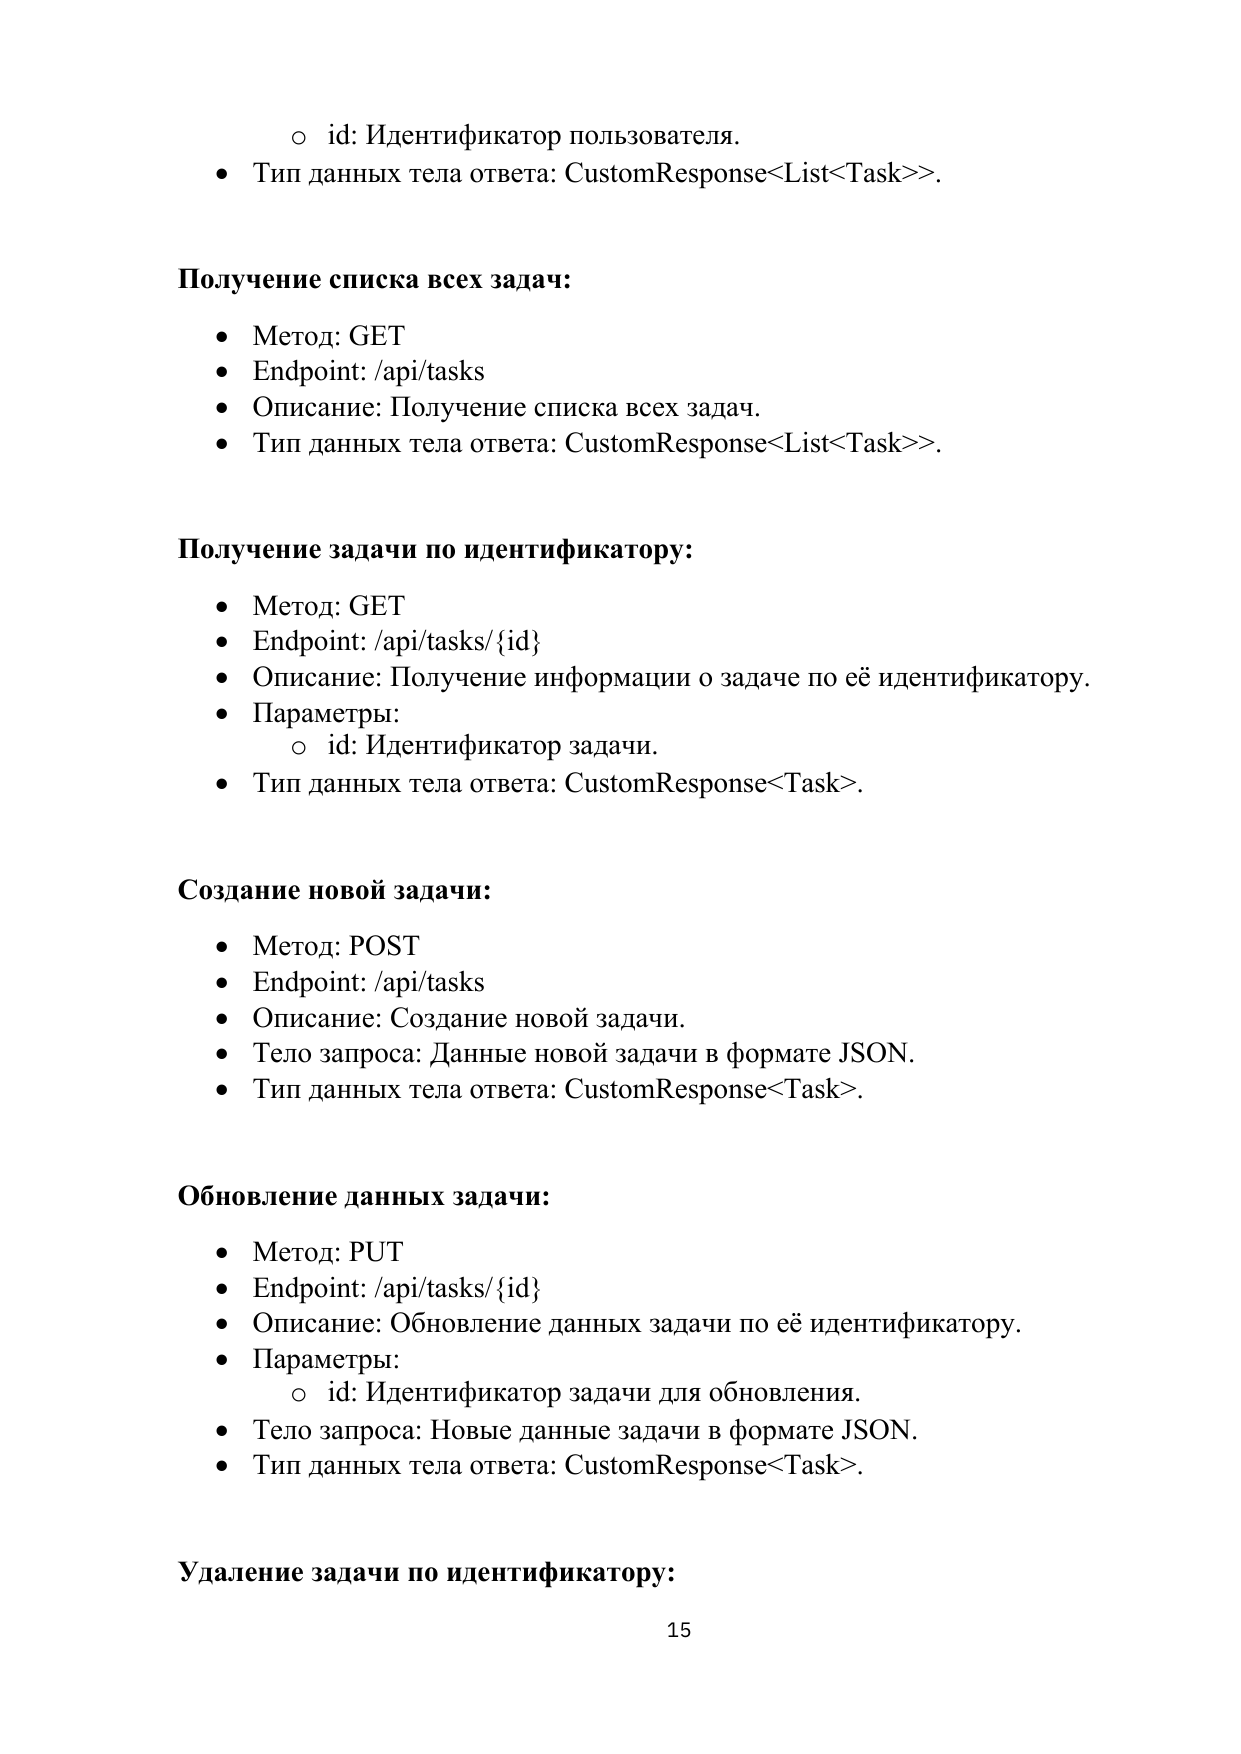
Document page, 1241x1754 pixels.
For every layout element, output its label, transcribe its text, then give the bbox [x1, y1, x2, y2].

list Endpoint: /api/tasks [215, 351, 1181, 387]
list Описание: Обновление данных задачи по её идентификатору. [215, 1303, 1181, 1339]
list Параметры: [215, 693, 1181, 729]
list Endpoint: /api/tasks/{id} [215, 1268, 1181, 1303]
list Тип данных тела ответа: CustomResponse<List<Task>>. [215, 153, 1181, 189]
list id: Идентификатор пользователя. [290, 118, 1181, 153]
list Параметры: [215, 1339, 1181, 1375]
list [215, 1445, 1181, 1481]
text Получение списка всех задач: [177, 263, 1181, 295]
text Создание новой задачи: [177, 873, 1181, 905]
list Тело запроса: Данные новой задачи в формате JSON. [215, 1033, 1181, 1069]
list Endpoint: /api/tasks [215, 962, 1181, 998]
text Получение задачи по идентификатору: [177, 533, 1181, 565]
list Описание: Получение списка всех задач. [215, 387, 1181, 423]
list Endpoint: /api/tasks/{id} [215, 621, 1181, 657]
text Удаление задачи по идентификатору: [177, 1555, 1181, 1587]
list Тип данных тела ответа: CustomResponse<Task>. [215, 1069, 1181, 1105]
text Обновление данных задачи: [177, 1179, 1181, 1211]
list Метод: GET [215, 316, 1181, 351]
list Тип данных тела ответа: CustomResponse<Task>. [215, 763, 1181, 799]
list Метод: POST [215, 926, 1181, 962]
list Описание: Получение информации о задаче по её идентификатору. [215, 657, 1181, 693]
list Тип данных тела ответа: CustomResponse<List<Task>>. [215, 423, 1181, 459]
list Метод: GET [215, 586, 1181, 621]
list Тело запроса: Новые данные задачи в формате JSON. [215, 1410, 1181, 1445]
list Метод: PUT [215, 1232, 1181, 1268]
list Описание: Создание новой задачи. [215, 998, 1181, 1033]
list id: Идентификатор задачи. [290, 729, 1181, 763]
list id: Идентификатор задачи для обновления. [290, 1375, 1181, 1410]
